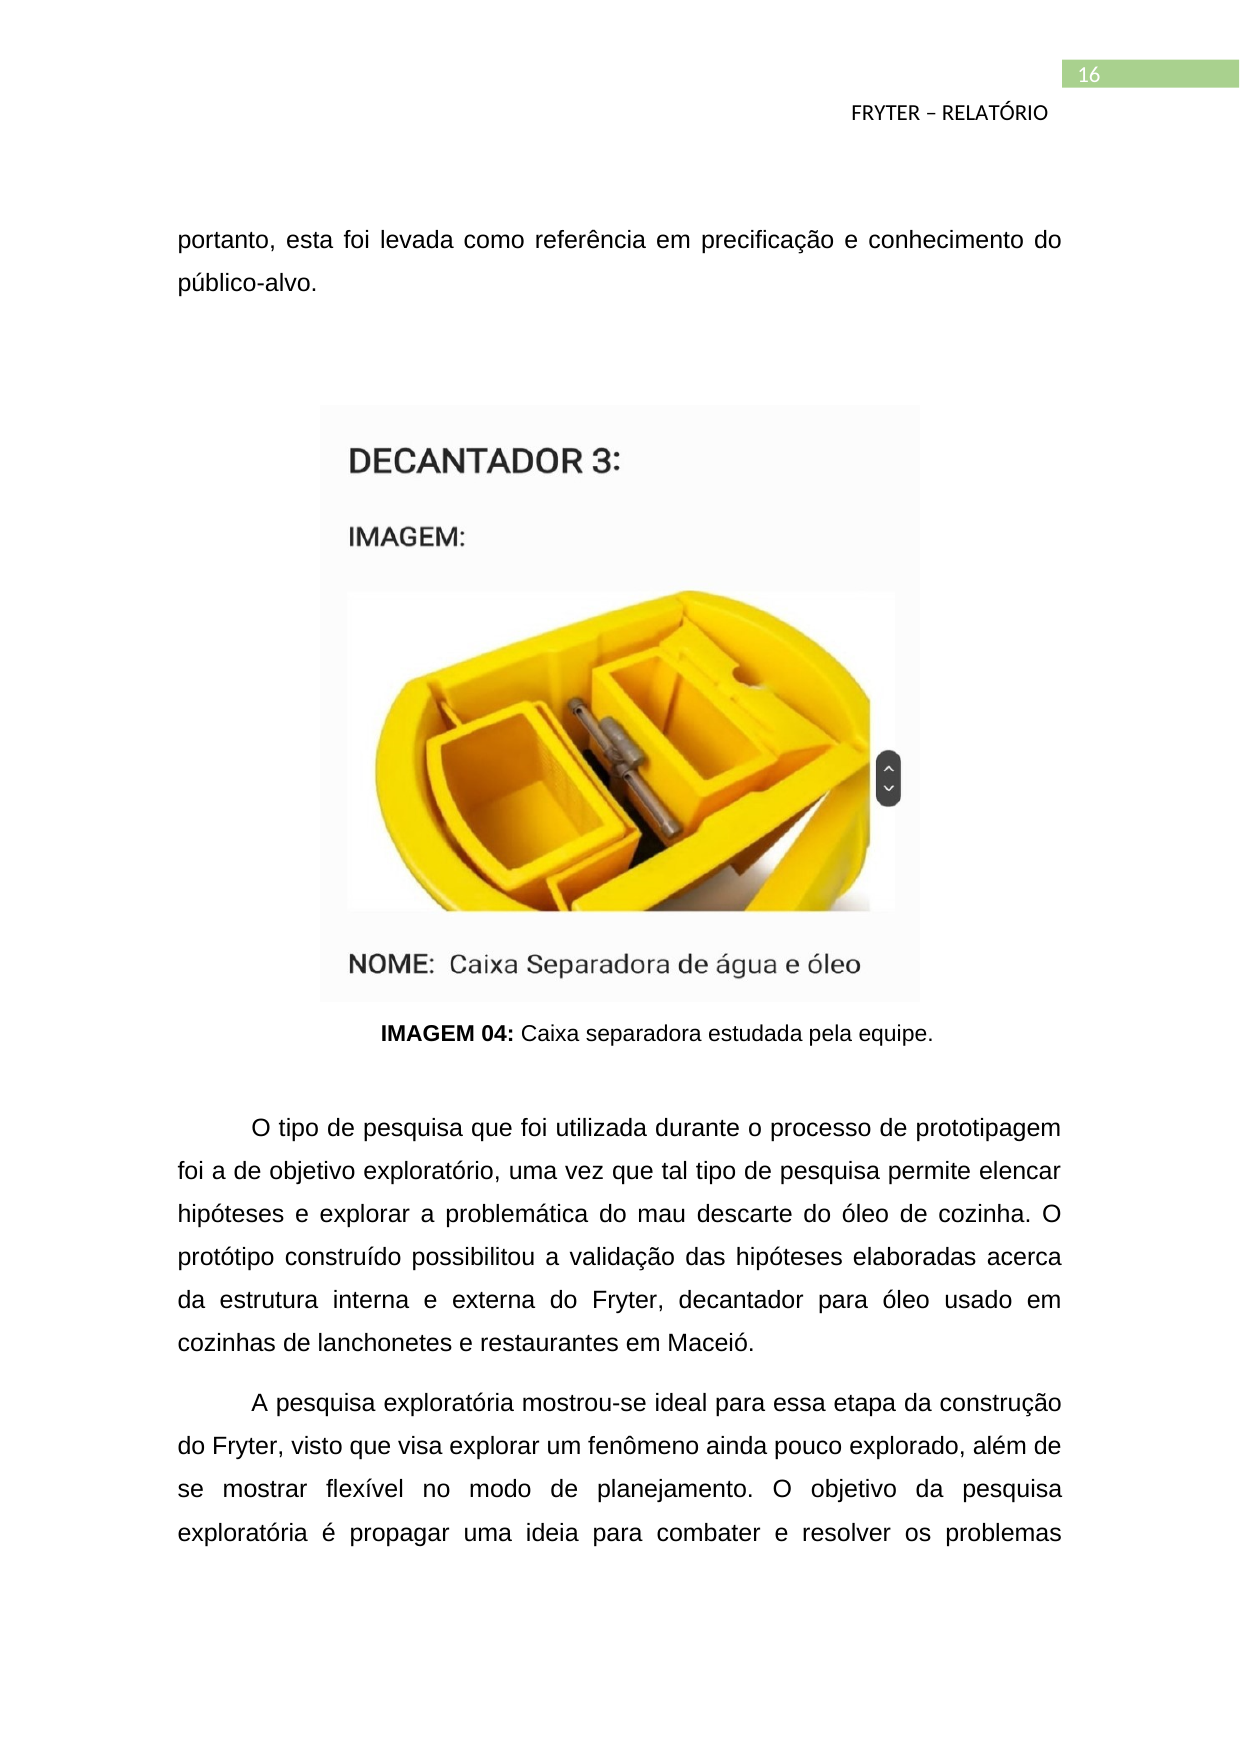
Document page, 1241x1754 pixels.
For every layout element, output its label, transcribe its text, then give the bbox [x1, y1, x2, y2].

text O tipo de pesquisa que foi utilizada durante o processo de prototipagem foi a de objetivo exploratório, uma vez que tal tipo de pesquisa permite elencar hipóteses e explorar a problemática do mau descarte do óleo de cozinha. O protótipo construído possibilitou a validação das hipóteses elaboradas acerca da estrutura interna e externa do Fryter, decantador para óleo usado em cozinhas de lanchonetes e restaurantes em Maceió. [177, 1113, 1063, 1357]
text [177, 225, 1063, 297]
picture [320, 405, 920, 1002]
text IMAGEM 04: Caixa separadora estudada pela equipe. [177, 1020, 1063, 1046]
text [177, 1388, 1063, 1546]
